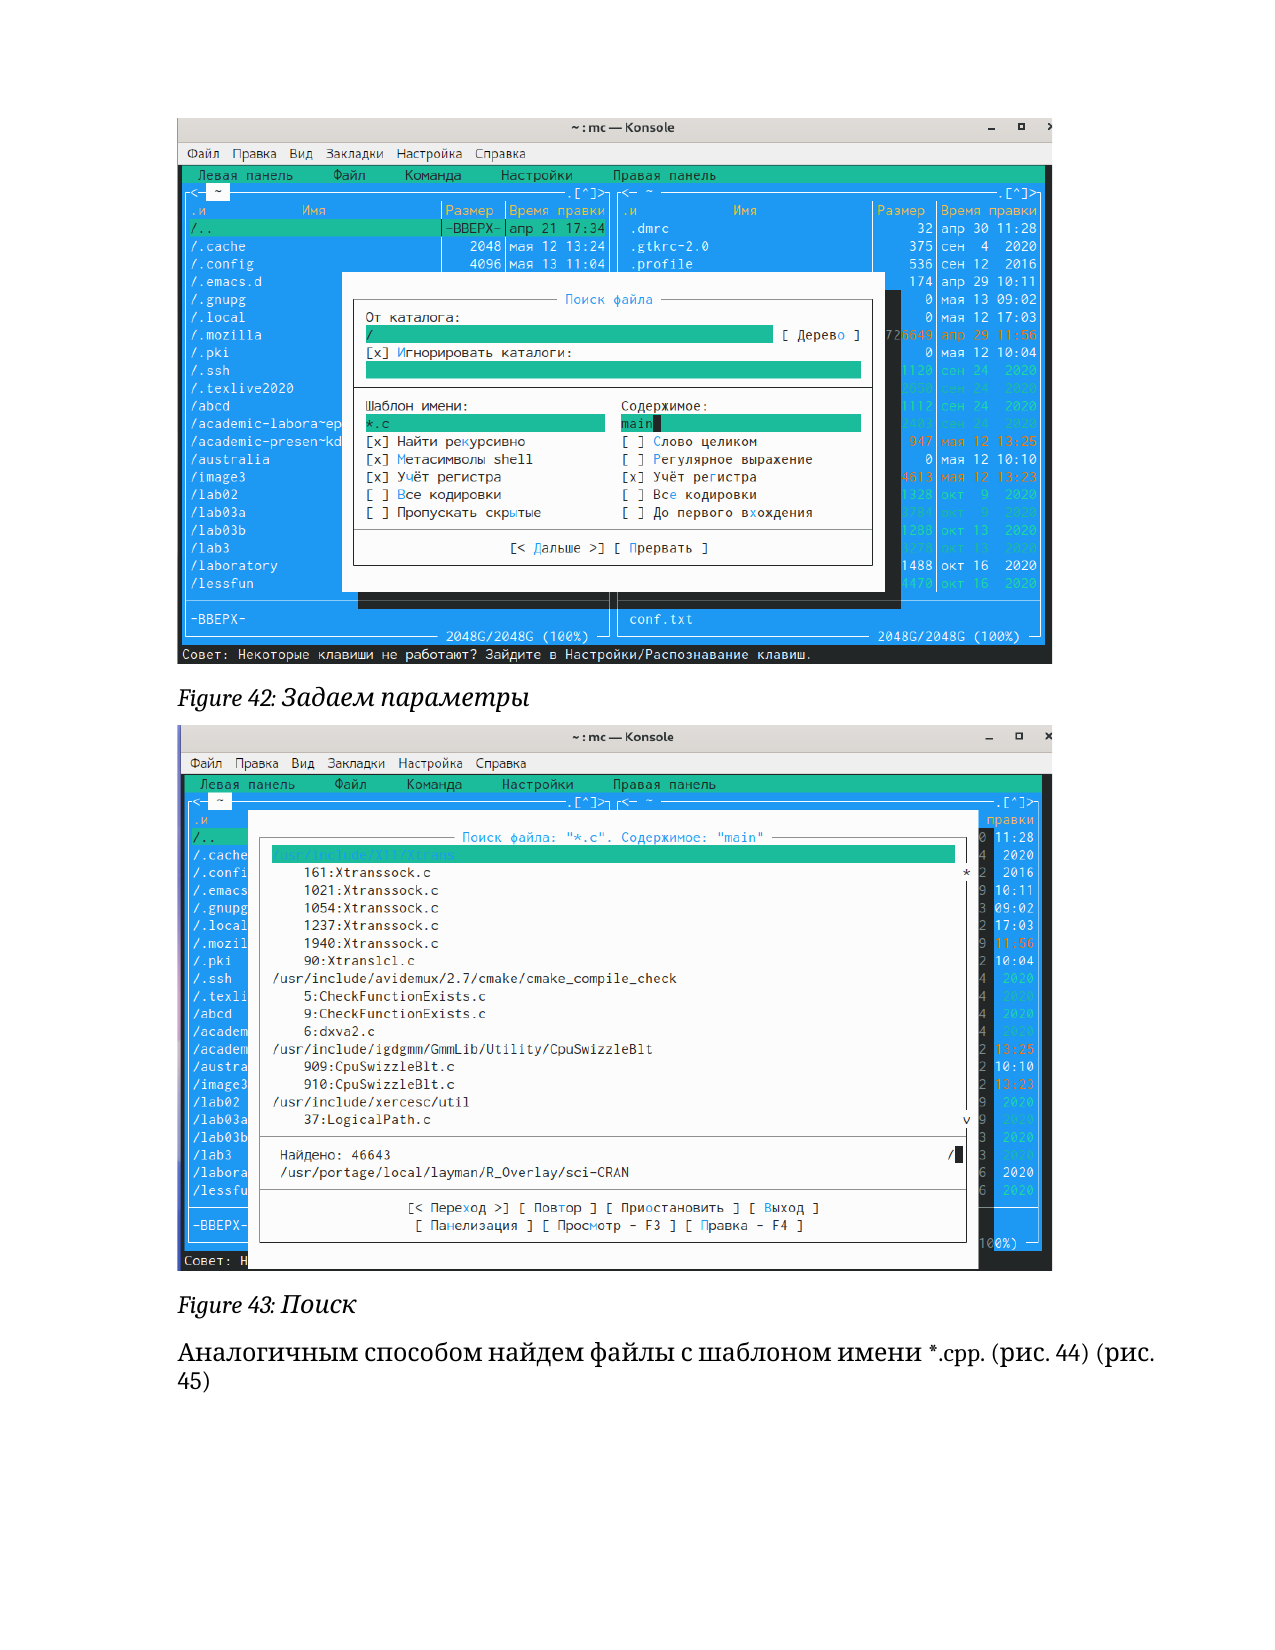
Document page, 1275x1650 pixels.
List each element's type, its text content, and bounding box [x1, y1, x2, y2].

text Figure 42: Задаем параметры [177, 684, 1186, 713]
text Figure 43: Поиск [177, 1291, 1186, 1320]
picture [177, 725, 1053, 1271]
text Аналогичным способом найдем файлы с шаблоном имени *.cpp. (рис. 44) (рис. 45) [177, 1338, 1186, 1396]
picture [177, 118, 1053, 664]
